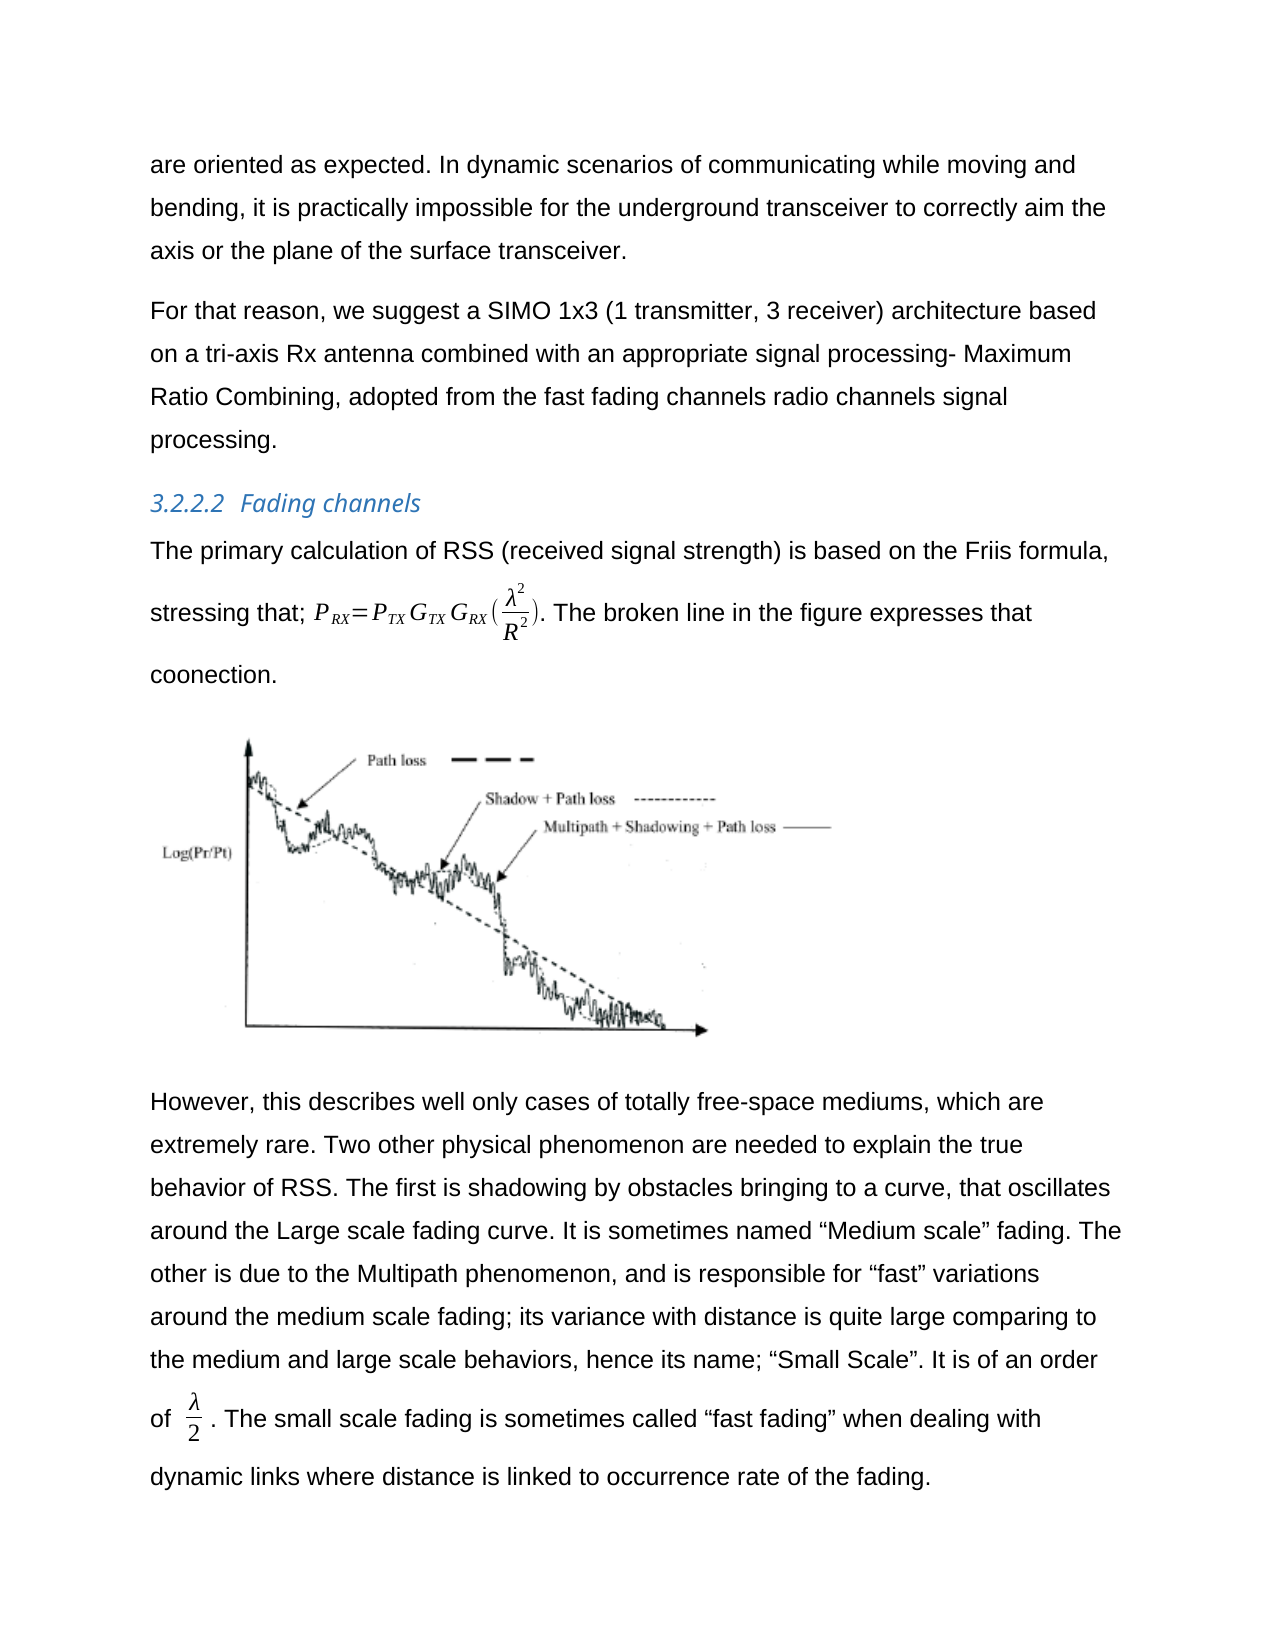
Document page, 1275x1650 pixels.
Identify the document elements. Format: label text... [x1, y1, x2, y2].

subtitle Fading channels [150, 485, 1125, 519]
picture [150, 719, 871, 1056]
text However, this describes well only cases of totally free-space mediums, which are extremely rare. Two other physical phenomenon are needed to explain the true behavior of RSS. The first is shadowing by obstacles bringing to a curve, that oscillates around the Large scale fading curve. It is sometimes named “Medium scale” fading. The other is due to the Multipath phenomenon, and is responsible for “fast” variations around the medium scale fading; its variance with distance is quite large comparing to the medium and large scale behaviors, hence its name; “Small Scale”. It is of an order of . The small scale fading is sometimes called “fast fading” when dealing with dynamic links where distance is linked to occurrence rate of the fading. [150, 1087, 1125, 1491]
text For that reason, we suggest a SIMO 1x3 (1 transmitter, 3 receiver) architecture based on a tri-axis Rx antenna combined with an appropriate signal processing- Maximum Ratio Combining, adopted from the fast fading channels radio channels signal processing. [150, 296, 1125, 454]
text The primary calculation of RSS (received signal strength) is based on the Friis formula, stressing that; . The broken line in the figure expresses that coonection. [150, 536, 1125, 688]
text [150, 150, 1125, 265]
